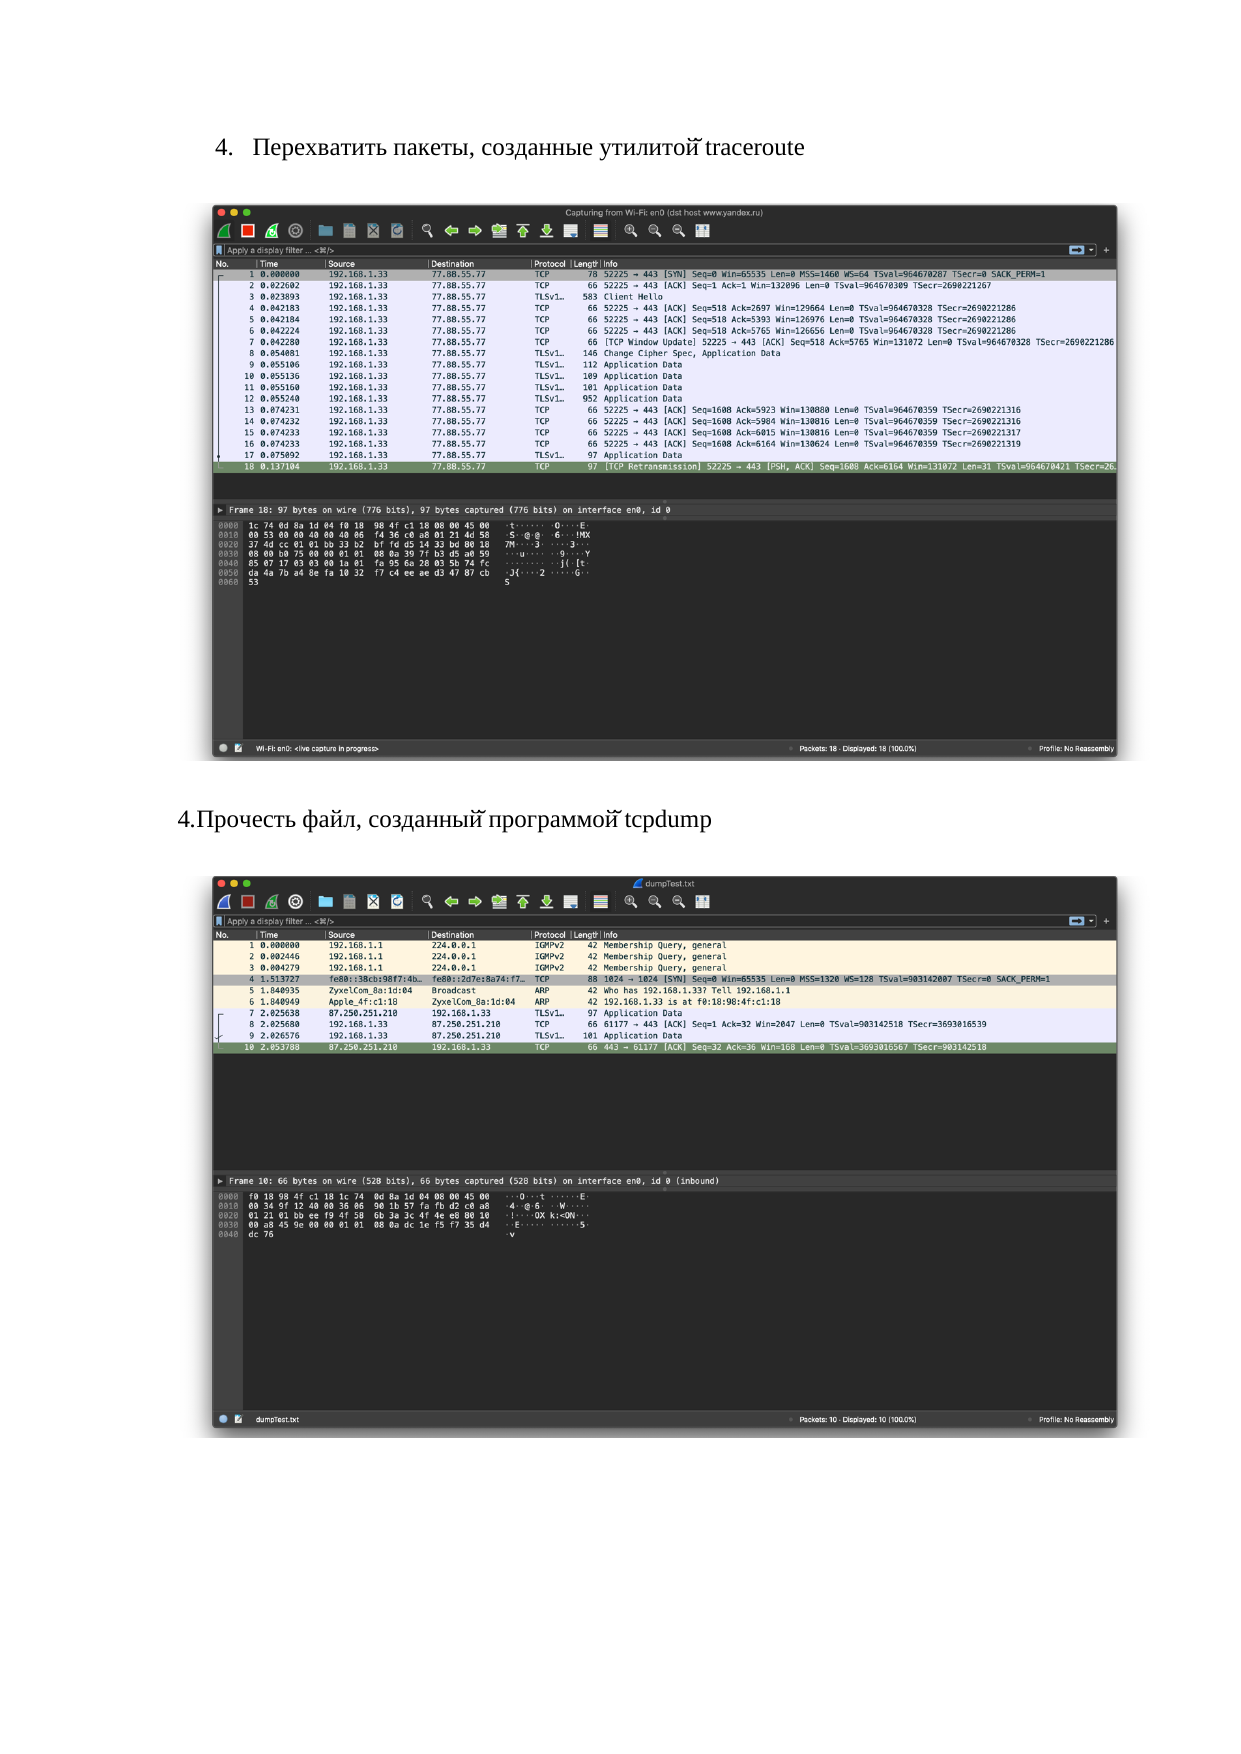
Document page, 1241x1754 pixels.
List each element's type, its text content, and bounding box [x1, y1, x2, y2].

picture [177, 876, 1152, 1438]
picture [177, 203, 1152, 761]
text 4.Прочесть файл, созданный̆ программой̆ tcpdump [177, 804, 1152, 833]
list Перехватить пакеты, созданные утилитой̆ traceroute [215, 132, 1152, 160]
